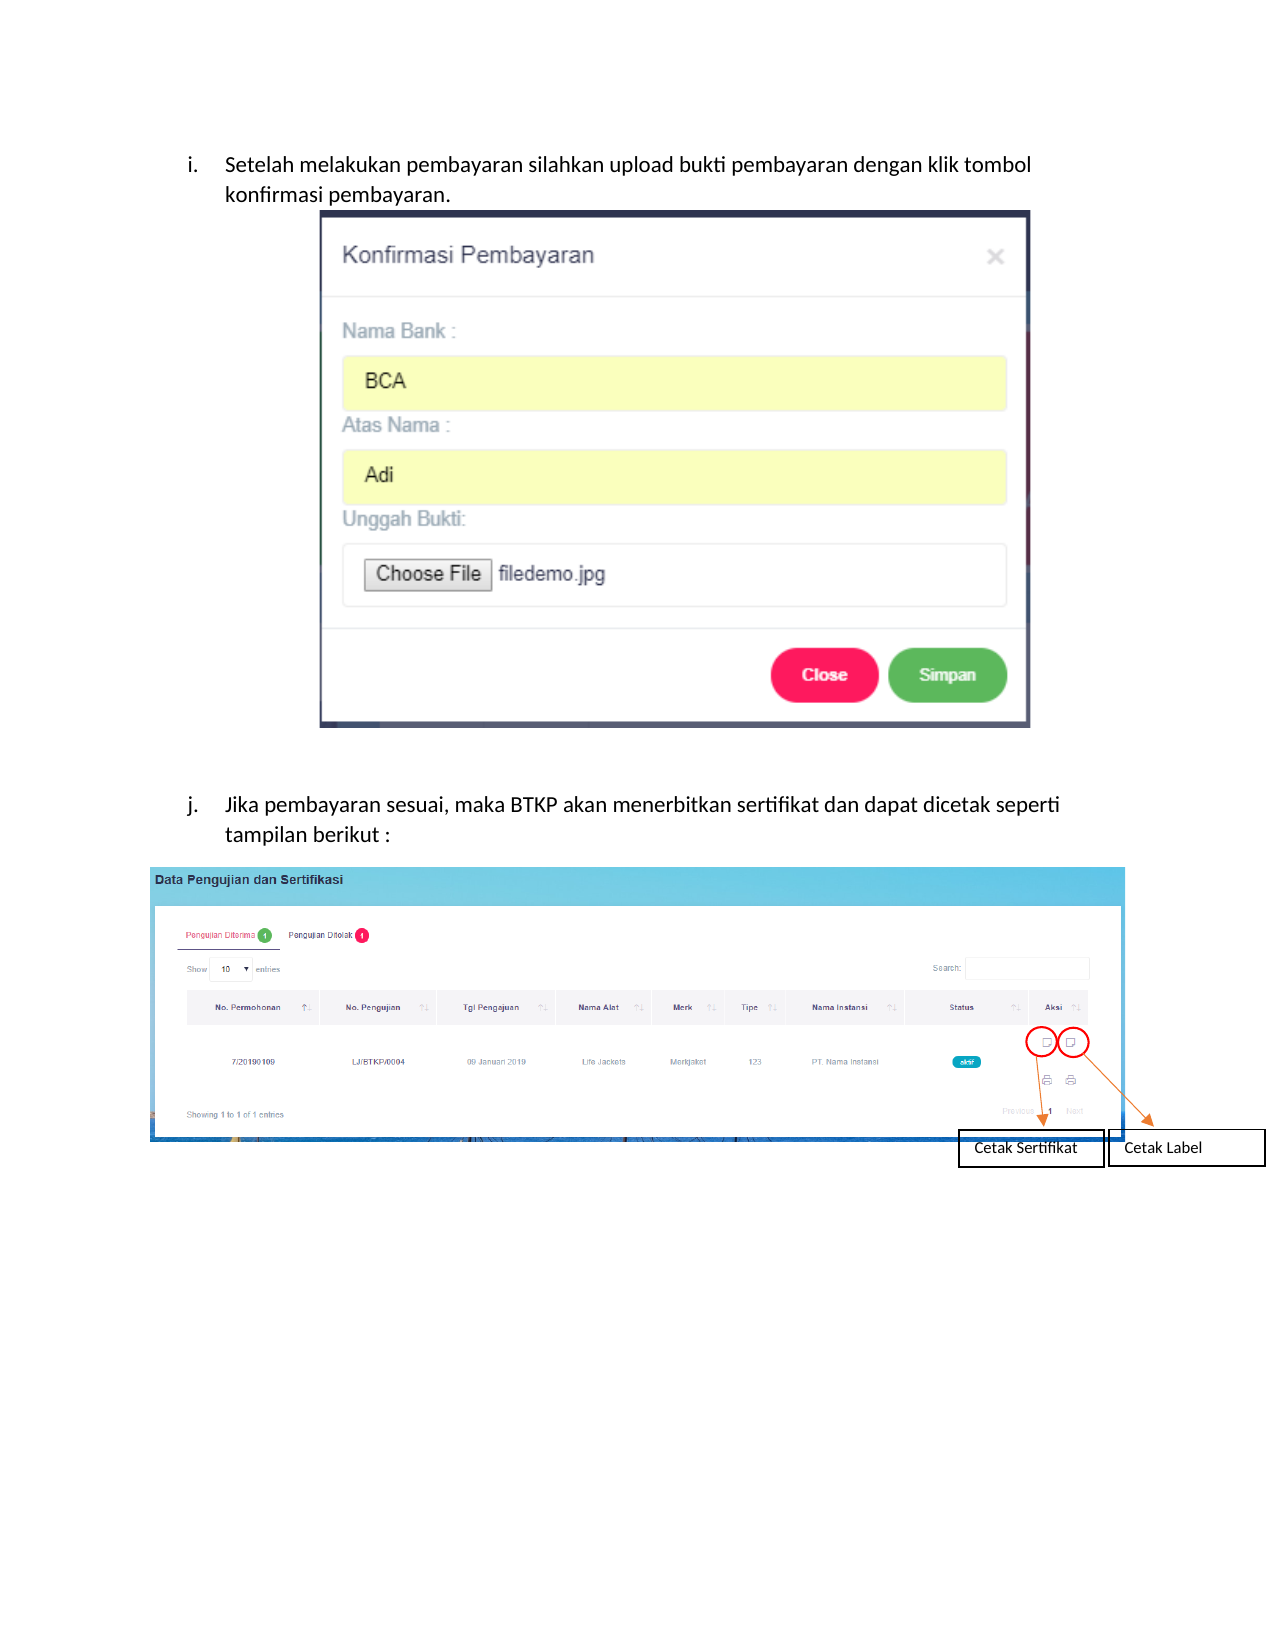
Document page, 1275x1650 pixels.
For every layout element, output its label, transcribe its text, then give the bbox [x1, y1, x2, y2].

picture [1028, 1029, 1055, 1055]
list Jika pembayaran sesuai, maka BTKP akan menerbitkan sertifikat dan dapat dicetak seperti tampilan berikut : [187, 790, 1125, 848]
picture [960, 1131, 1103, 1142]
picture [1110, 1130, 1125, 1142]
list Setelah melakukan pembayaran silahkan upload bukti pembayaran dengan klik tombol konfirmasi pembayaran. [187, 150, 1125, 208]
picture [319, 210, 1031, 728]
picture [1060, 1029, 1087, 1055]
picture [150, 867, 1125, 1142]
